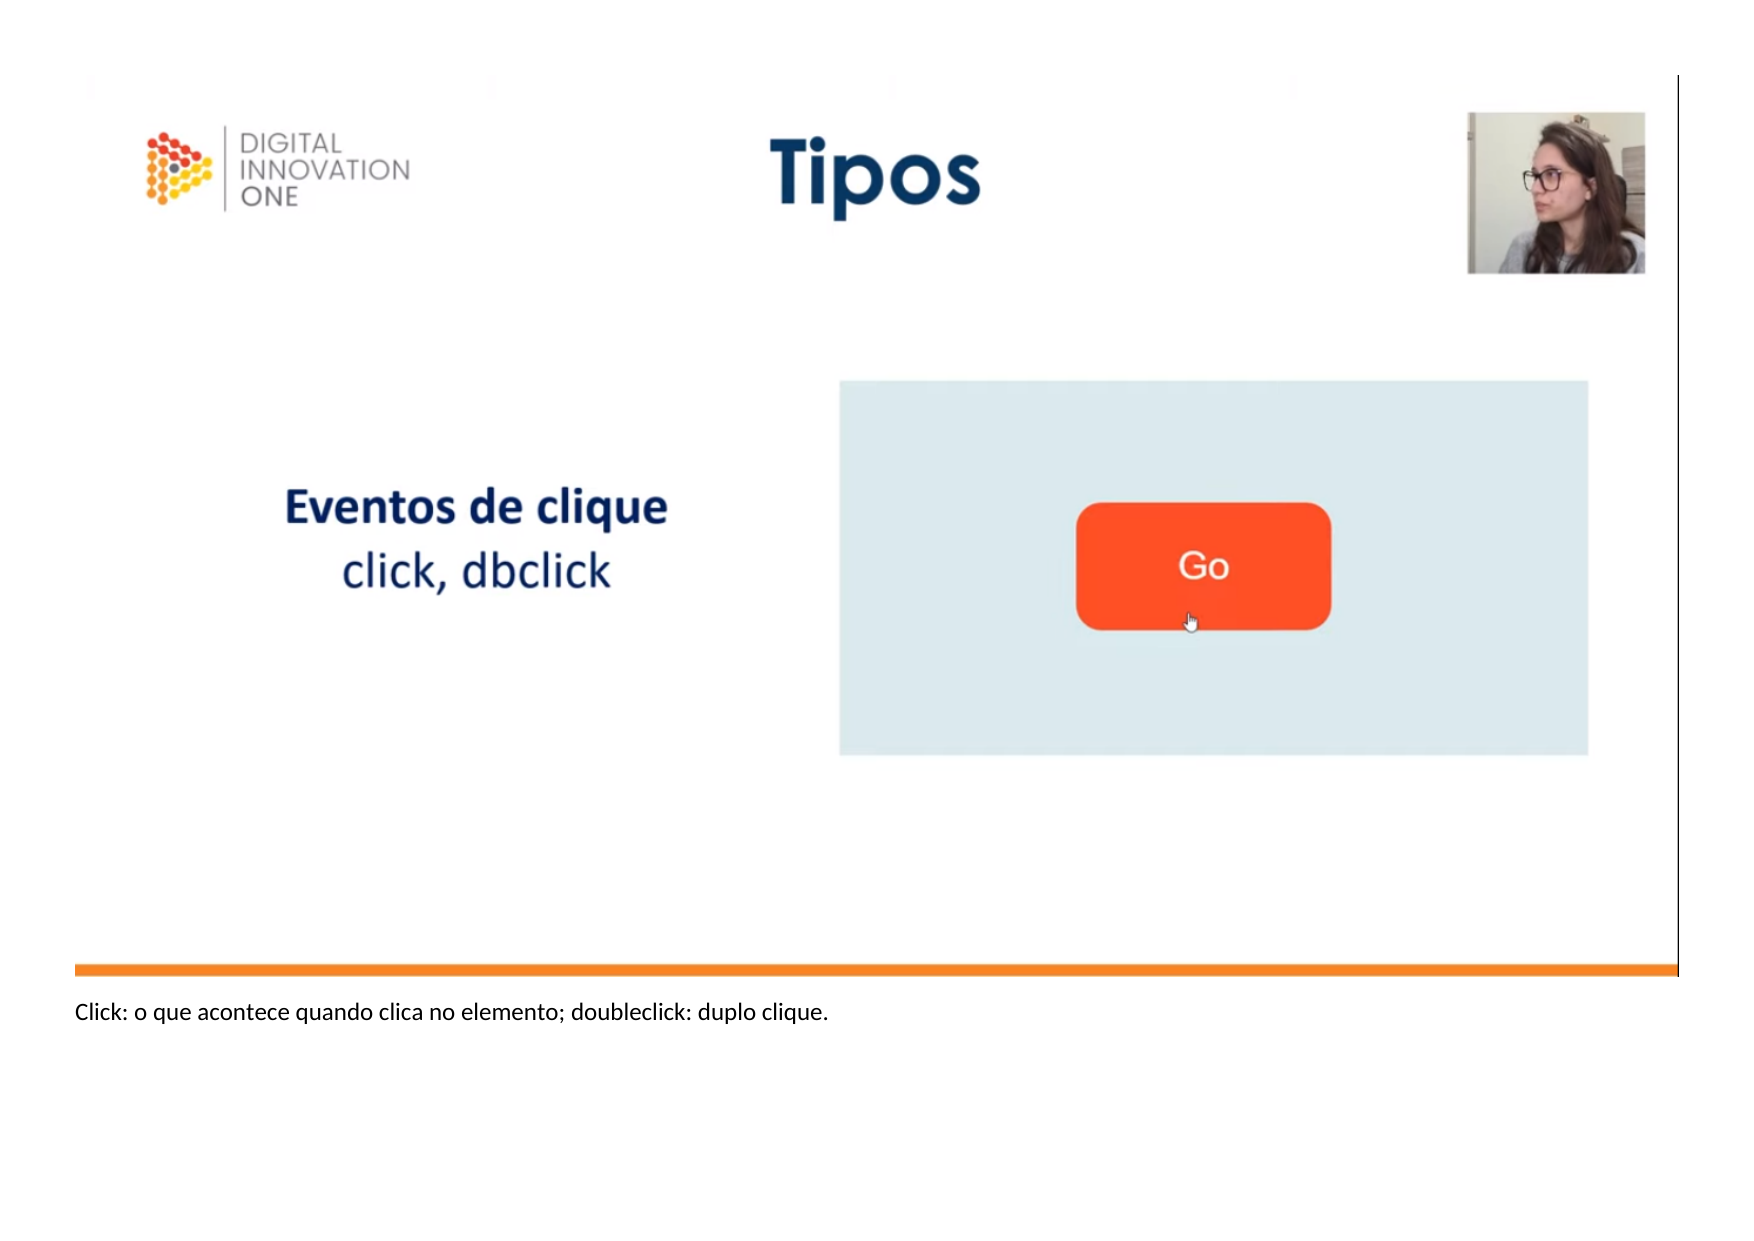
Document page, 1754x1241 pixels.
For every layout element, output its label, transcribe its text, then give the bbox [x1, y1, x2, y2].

picture [75, 75, 1679, 977]
text Click: o que acontece quando clica no elemento; doubleclick: duplo clique. [75, 996, 1679, 1026]
